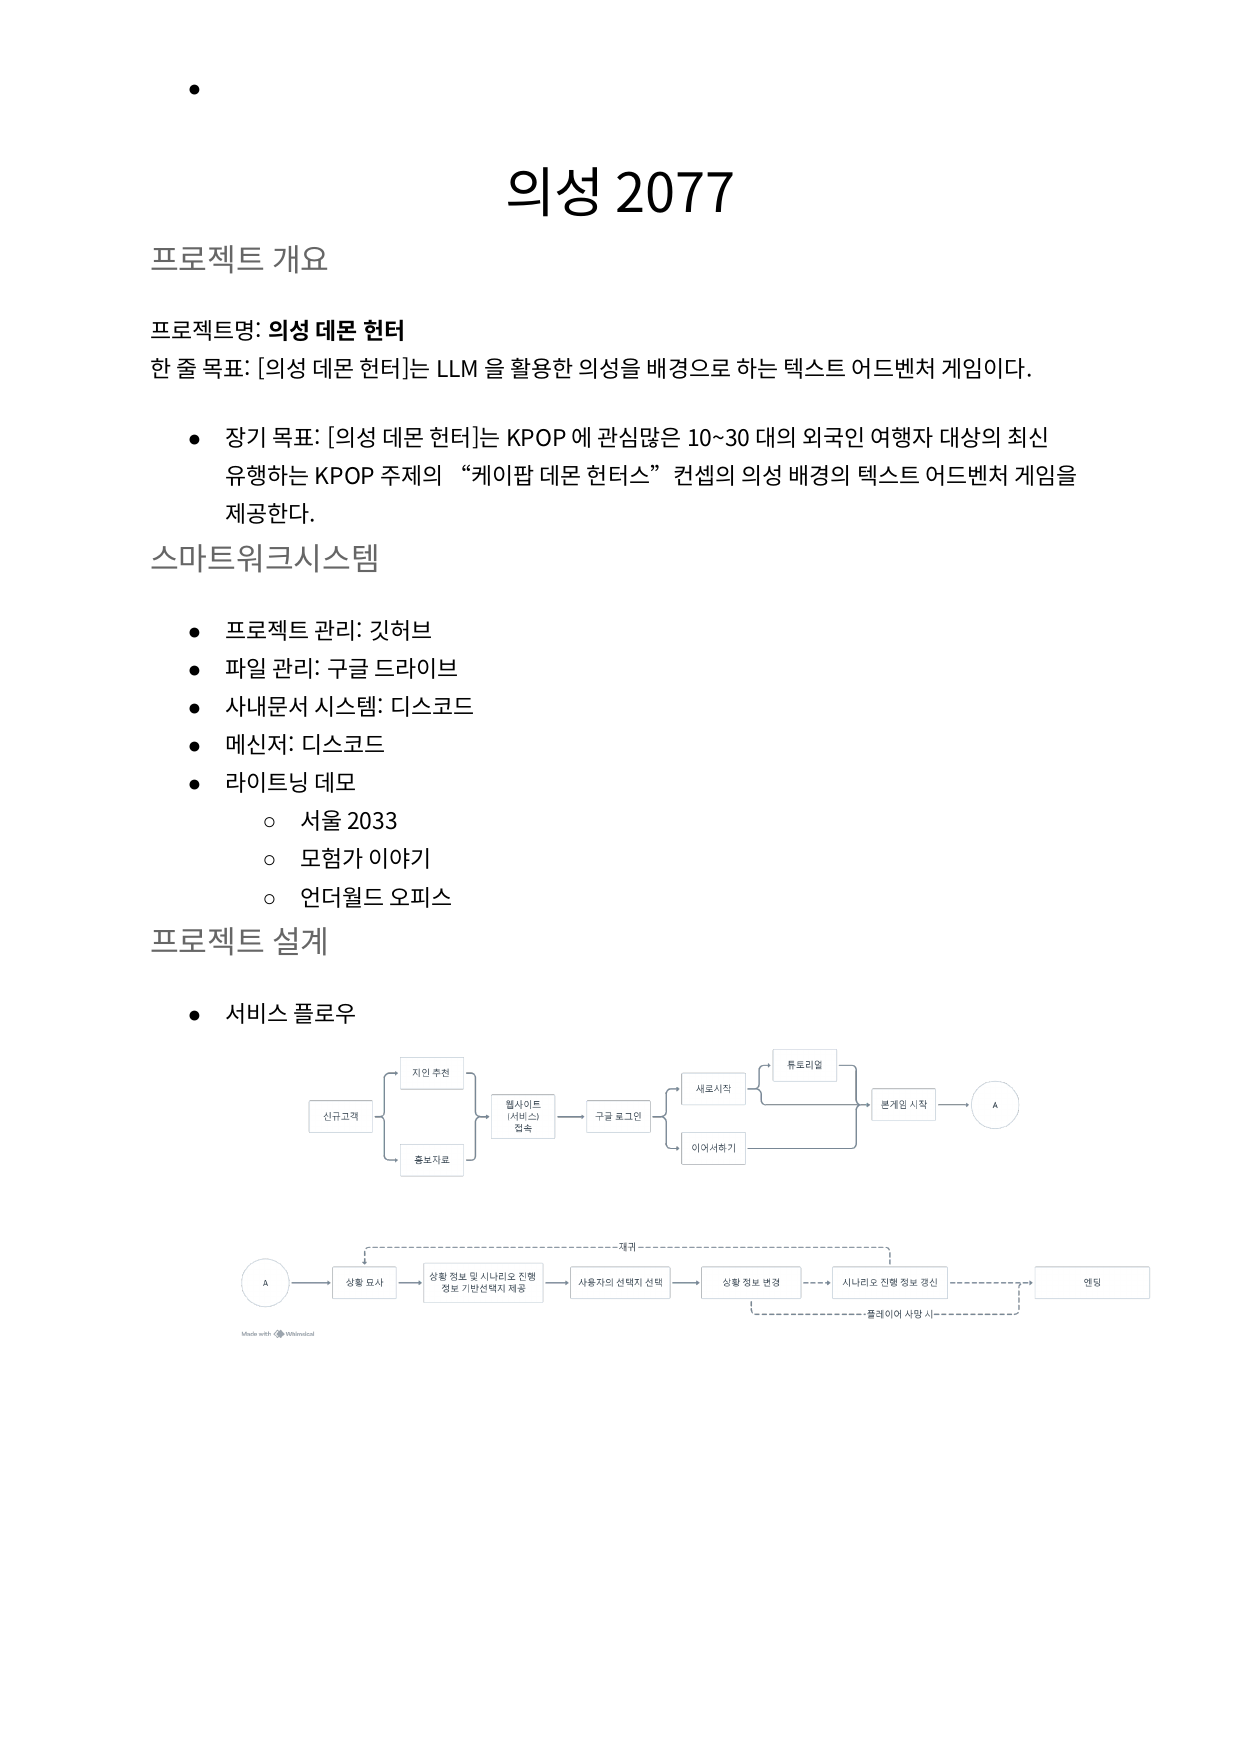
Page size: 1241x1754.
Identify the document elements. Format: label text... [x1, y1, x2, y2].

list 사내문서 시스템: 디스코드 [187, 689, 1090, 722]
subtitle 스마트워크시스템 [150, 534, 1090, 579]
picture [225, 1033, 1166, 1346]
list 서울2033 [262, 803, 1090, 836]
list 라이트닝 데모 [187, 765, 1090, 798]
subtitle 프로젝트 설계 [150, 918, 1090, 963]
list 장기 목표: [의성 데몬 헌터]는 KPOP에 관심많은 10~30대의 외국인 여행자 대상의 최신 유행하는 KPOP주제의 “케이팝 데몬 헌터스”컨셉의 의성 배경의 텍스트 어드벤처 게임을 제공한다. [187, 420, 1090, 529]
text 프로젝트명: 의성 데몬 헌터 [150, 313, 1090, 346]
text 한 줄 목표: [의성 데몬 헌터]는 LLM을 활용한 의성을 배경으로 하는 텍스트 어드벤처 게임이다. [150, 351, 1090, 384]
list 메신저: 디스코드 [187, 727, 1090, 760]
list 파일 관리: 구글 드라이브 [187, 651, 1090, 684]
list 프로젝트 관리: 깃허브 [187, 613, 1090, 646]
list 언더월드 오피스 [262, 879, 1090, 913]
title 의성2077 [150, 150, 1090, 228]
subtitle 프로젝트 개요 [150, 235, 1090, 280]
list 모험가 이야기 [262, 841, 1090, 874]
